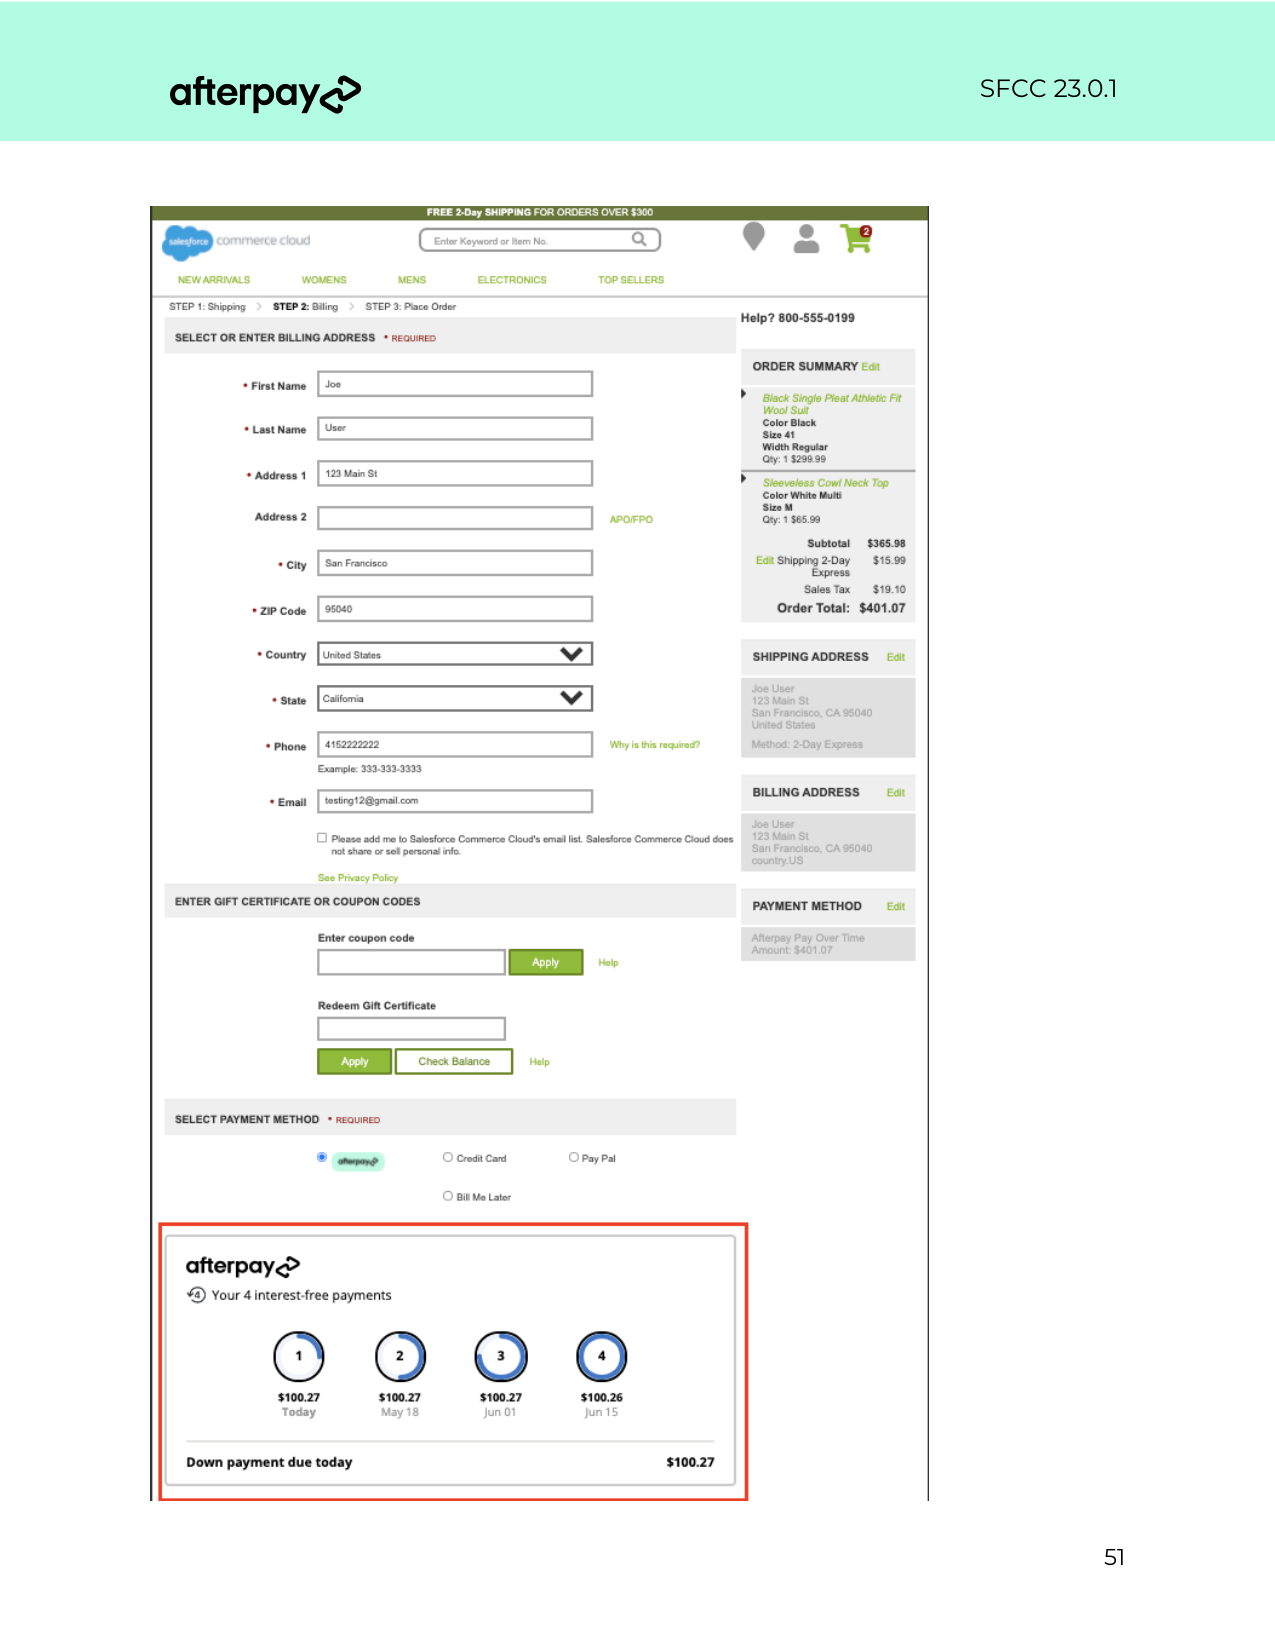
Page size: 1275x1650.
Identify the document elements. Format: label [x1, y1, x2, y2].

picture [134, 47, 397, 142]
picture [150, 206, 929, 1501]
